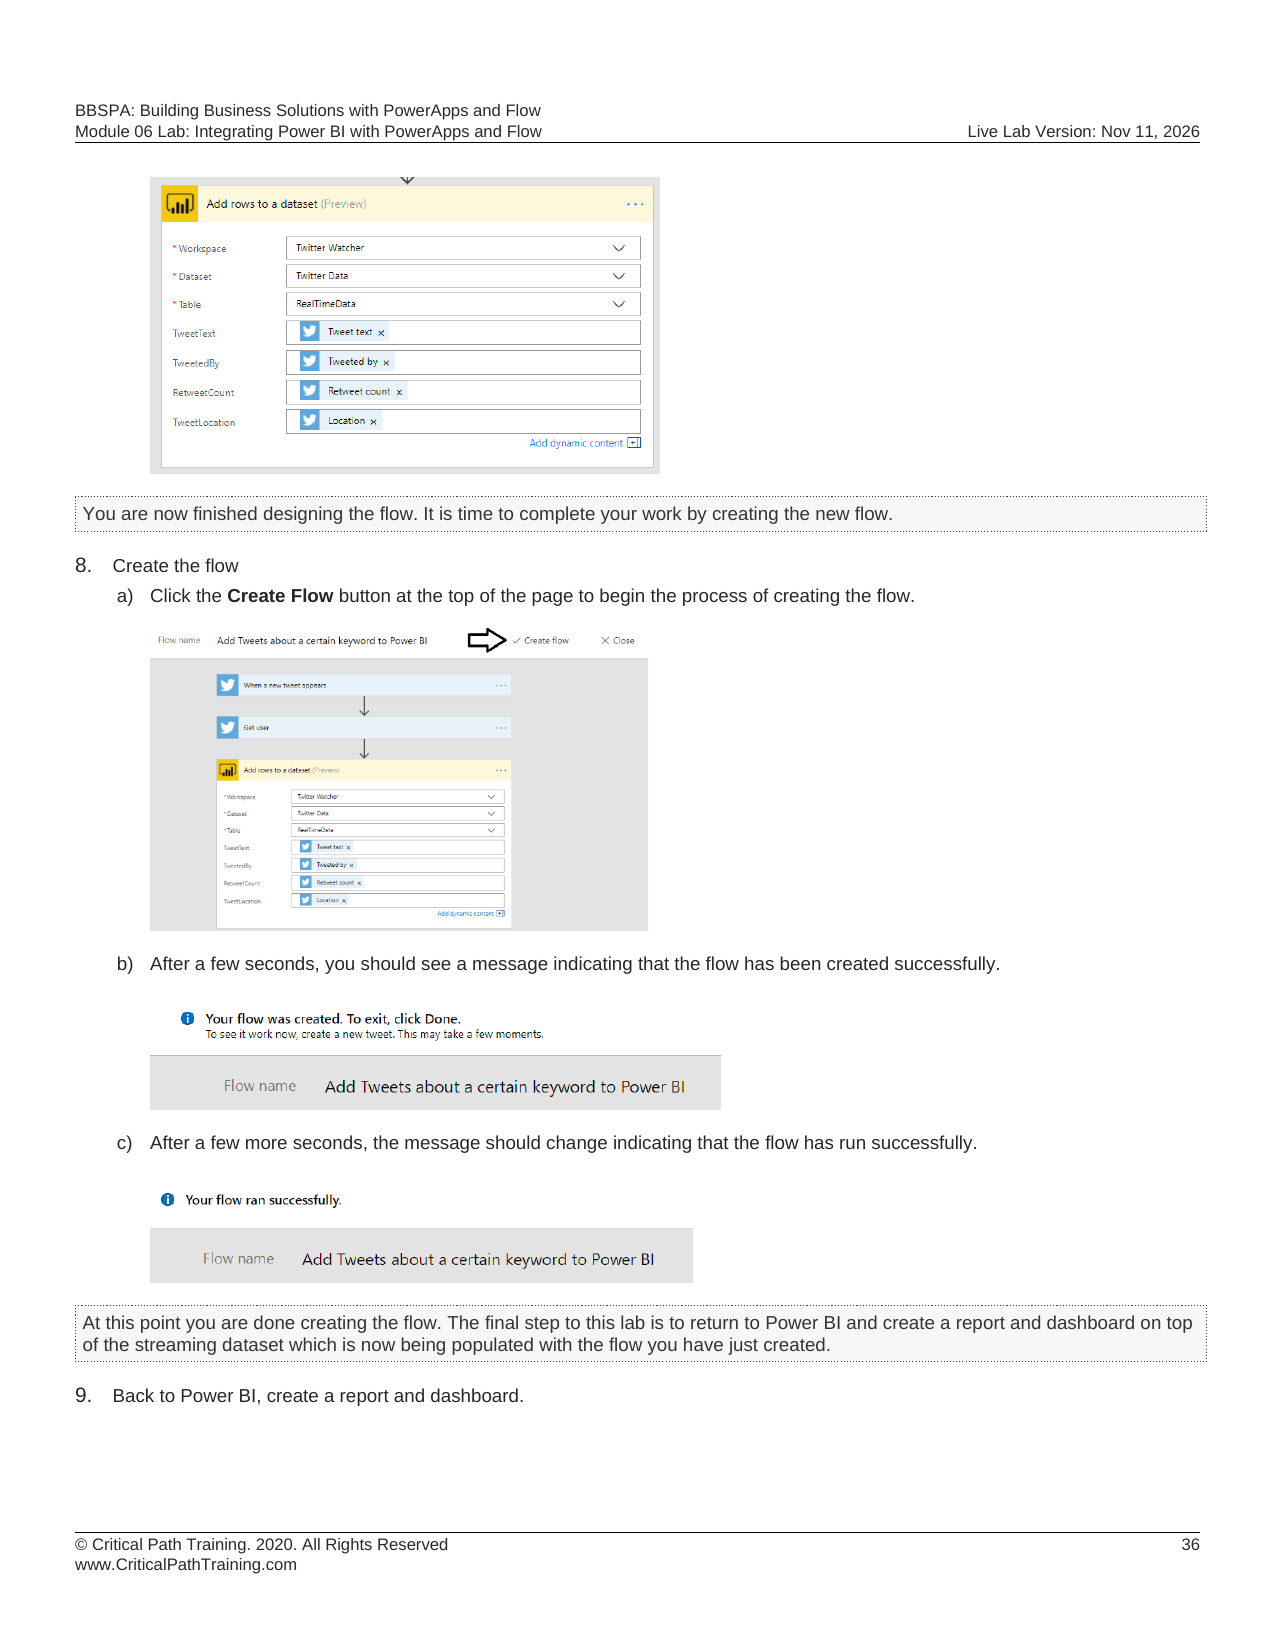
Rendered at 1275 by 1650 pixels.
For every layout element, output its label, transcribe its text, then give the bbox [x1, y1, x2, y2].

picture [150, 996, 722, 1110]
text You are now finished designing the flow. It is time to complete your work by creating the new flow. [75, 496, 1207, 532]
text After a few seconds, you should see a message indicating that the flow has been created successfully. [117, 952, 1200, 974]
text Create the flow [75, 553, 1200, 577]
text Click the Create Flow button at the top of the page to begin the process of creating the flow. [117, 585, 1200, 607]
text After a few more seconds, the message should change indicating that the flow has run successfully. [117, 1132, 1200, 1153]
picture [150, 628, 649, 931]
text At this point you are done creating the flow. The final step to this lab is to return to Power BI and create a report and dashboard on top of the streaming dataset which is now being populated with the flow you have just created. [75, 1305, 1207, 1362]
text Back to Power BI, create a report and dashboard. [75, 1383, 1200, 1407]
picture [150, 177, 660, 474]
picture [150, 1175, 693, 1283]
